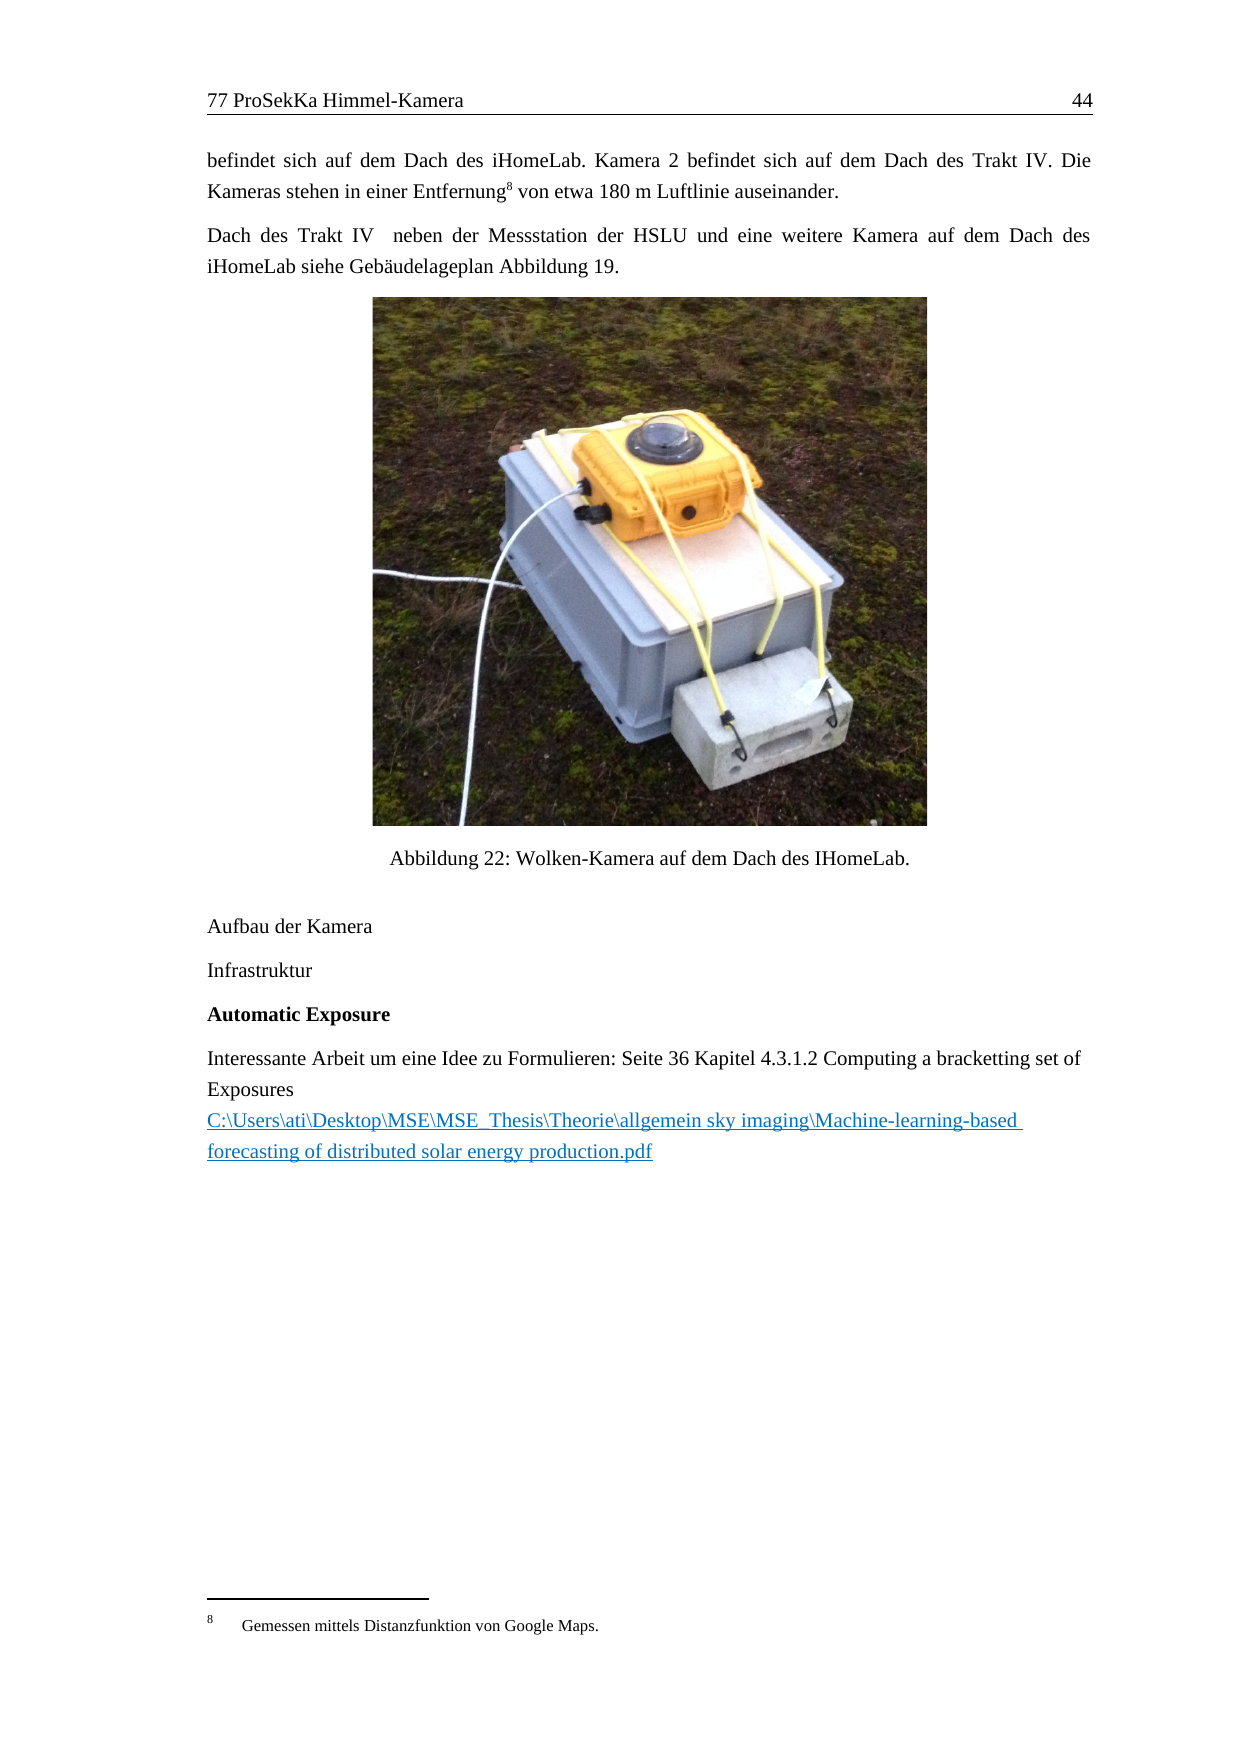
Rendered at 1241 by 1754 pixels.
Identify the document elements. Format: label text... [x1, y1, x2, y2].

text Dach des Trakt IV neben der Messstation der HSLU und eine weitere Kamera auf dem Dach des iHomeLab siehe Gebäudelageplan Abbildung 9. [207, 223, 1093, 278]
text Infrastruktur [207, 958, 1093, 982]
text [207, 148, 1093, 203]
text Aufbau der Kamera [207, 914, 1093, 938]
text Automatic Exposure [207, 1002, 1093, 1026]
picture [372, 297, 928, 826]
text Interessante Arbeit um eine Idee zu Formulieren: Seite 36 Kapitel 4.3.1.2 Computing a bracketting set of Exposures C:\Users\ati\Desktop\MSE\MSE_Thesis\Theorie\allgemein sky imaging\Machine-learning-based forecasting of distributed solar energy production.pdf [207, 1046, 1093, 1163]
